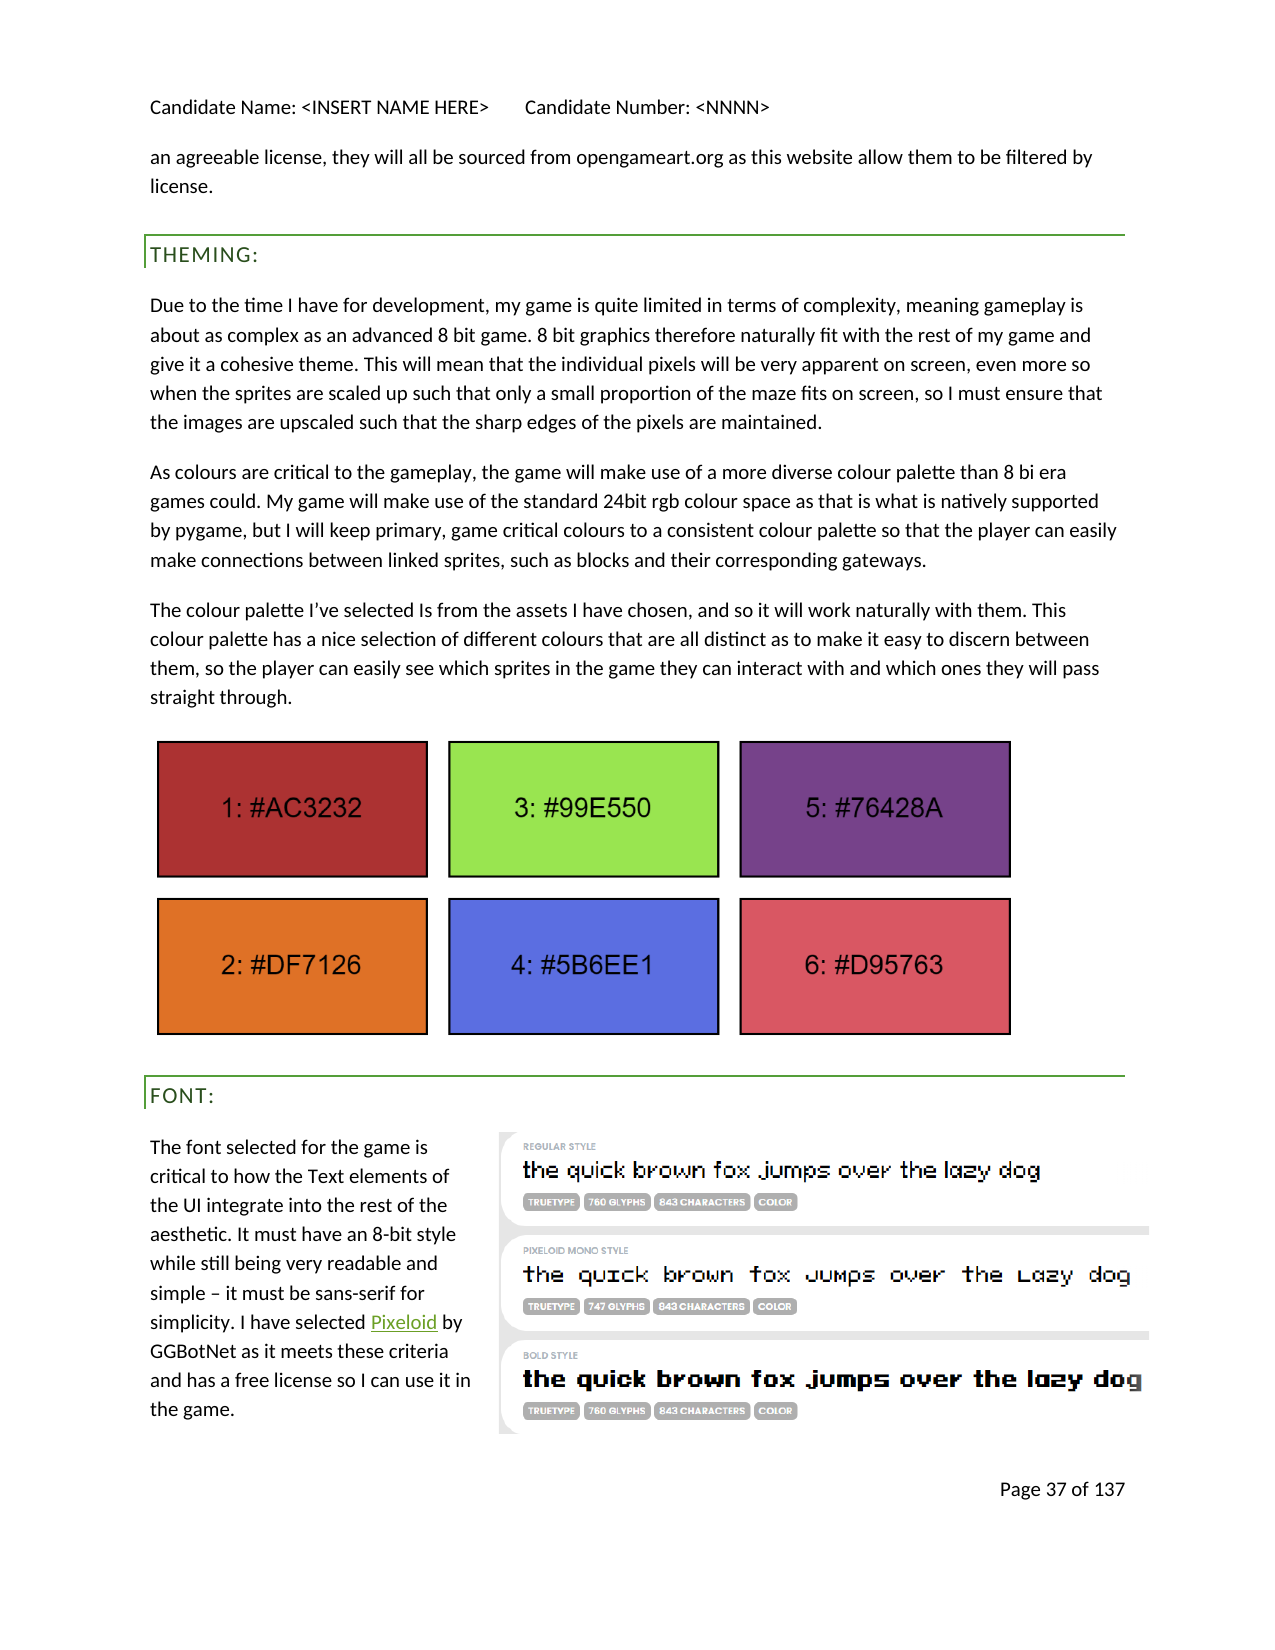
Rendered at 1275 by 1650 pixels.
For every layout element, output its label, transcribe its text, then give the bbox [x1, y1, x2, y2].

text The font selected for the game is critical to how the Text elements of the UI integrate into the rest of the aesthetic. It must have an 8-bit style while still being very readable and simple – it must be sans-serif for simplicity. I have selected Pixeloid by GGBotNet as it meets these criteria and has a free license so I can use it in the game. [150, 1134, 498, 1422]
subtitle Theming: [146, 236, 1125, 268]
subtitle Font: [146, 1077, 1125, 1109]
text The colour palette I’ve selected Is from the assets I have chosen, and so it will work naturally with them. This colour palette has a nice selection of different colours that are all distinct as to make it easy to discern between them, so the player can easily see which sprites in the game they can interact with and which ones they will pass straight through. [150, 597, 1125, 710]
picture [150, 734, 1019, 1041]
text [150, 144, 1125, 199]
picture [498, 1132, 1150, 1434]
text Due to the time I have for development, my game is quite limited in terms of complexity, meaning gameplay is about as complex as an advanced 8 bit game. 8 bit graphics therefore naturally fit with the rest of my game and give it a cohesive theme. This will mean that the individual pixels will be very apparent on screen, even more so when the sprites are scaled up such that only a small proportion of the maze fits on screen, so I must ensure that the images are upscaled such that the sharp edges of the pixels are maintained. [150, 293, 1125, 435]
text As colours are critical to the gameplay, the game will make use of a more diverse colour palette than 8 bi era games could. My game will make use of the standard 24bit rgb colour space as that is what is natively supported by pygame, but I will keep primary, game critical colours to a consistent colour palette so that the player can easily make connections between linked sprites, such as blocks and their corresponding gateways. [150, 459, 1125, 572]
